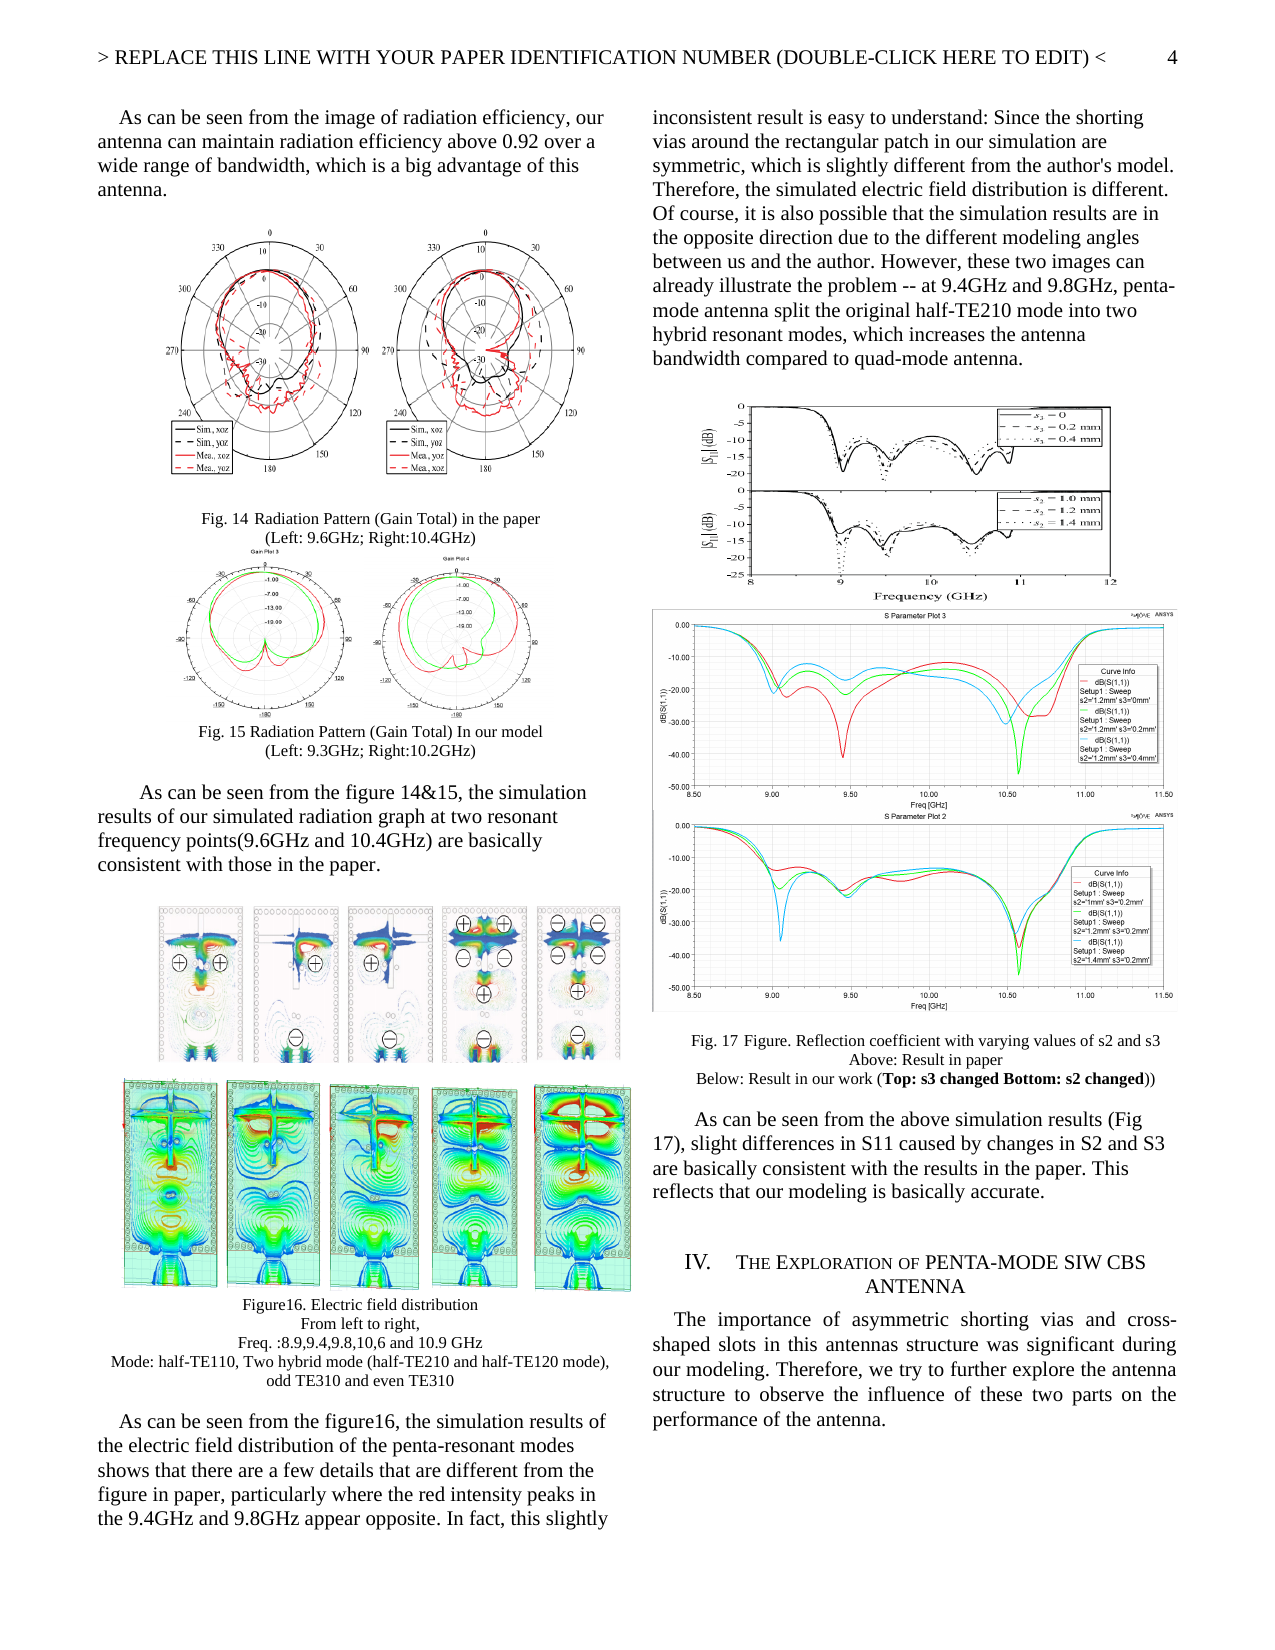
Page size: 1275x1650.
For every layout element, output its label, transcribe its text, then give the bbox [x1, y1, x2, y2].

picture [97, 220, 623, 490]
text Freq. :8.9,9.4,9.8,10,6 and 10.9 GHz [97, 1333, 622, 1352]
text Above: Result in paper [652, 1050, 1177, 1069]
text As can be seen from the figure 14&15, the simulation results of our simulated radiation graph at two resonant frequency points(9.6GHz and 10.4GHz) are basically consistent with those in the paper. [97, 779, 622, 876]
picture [652, 388, 1178, 1012]
text odd TE310 and even TE310 [97, 1371, 622, 1390]
text Figure16. Electric field distribution [97, 1294, 622, 1313]
text (Left: 9.3GHz; Right:10.2GHz) [97, 741, 622, 760]
text Fig. 17 Figure. Reflection coefficient with varying values of s2 and s3 [652, 1031, 1177, 1050]
text As can be seen from the image of radiation efficiency, our antenna can maintain radiation efficiency above 0.92 over a wide range of bandwidth, which is a big advantage of this antenna. [97, 105, 622, 201]
subtitle The Exploration of PENTA-MODE SIW CBS ANTENNA [652, 1248, 1177, 1298]
text Fig. 15 Radiation Pattern (Gain Total) In our model [97, 722, 622, 741]
text As can be seen from the figure16, the simulation results of the electric field distribution of the penta-resonant modes shows that there are a few details that are different from the figure in paper, particularly where the red intensity peaks in the 9.4GHz and 9.8GHz appear opposite. In fact, this slightly inconsistent result is easy to understand: Since the shorting vias around the rectangular patch in our simulation are symmetric, which is slightly different from the author's model. Therefore, the simulated electric field distribution is different. Of course, it is also possible that the simulation results are in the opposite direction due to the different modeling angles between us and the author. However, these two images can already illustrate the problem -- at 9.4GHz and 9.8GHz, penta-mode antenna split the original half-TE210 mode into two hybrid resonant modes, which increases the antenna bandwidth compared to quad-mode antenna. [652, 105, 1177, 370]
text As can be seen from the figure16, the simulation results of the electric field distribution of the penta-resonant modes shows that there are a few details that are different from the figure in paper, particularly where the red intensity peaks in the 9.4GHz and 9.8GHz appear opposite. In fact, this slightly inconsistent result is easy to understand: Since the shorting vias around the rectangular patch in our simulation are symmetric, which is slightly different from the author's model. Therefore, the simulated electric field distribution is different. Of course, it is also possible that the simulation results are in the opposite direction due to the different modeling angles between us and the author. However, these two images can already illustrate the problem -- at 9.4GHz and 9.8GHz, penta-mode antenna split the original half-TE210 mode into two hybrid resonant modes, which increases the antenna bandwidth compared to quad-mode antenna. [97, 1409, 622, 1530]
picture [118, 895, 638, 1294]
text As can be seen from the above simulation results (Fig 17), slight differences in S11 caused by changes in S2 and S3 are basically consistent with the results in the paper. This reflects that our modeling is basically accurate. [652, 1107, 1177, 1203]
text The importance of asymmetric shorting vias and cross-shaped slots in this antennas structure was significant during our modeling. Therefore, we try to further explore the antenna structure to observe the influence of these two parts on the performance of the antenna. [652, 1306, 1177, 1431]
text Fig. 14 Radiation Pattern (Gain Total) in the paper [97, 509, 622, 528]
text Mode: half-TE110, Two hybrid mode (half-TE210 and half-TE120 mode), [97, 1352, 622, 1371]
text From left to right, [97, 1313, 622, 1333]
text (Left: 9.6GHz; Right:10.4GHz) [97, 528, 622, 547]
text Below: Result in our work (Top: s3 changed Bottom: s2 changed)) [652, 1069, 1177, 1088]
picture [166, 547, 554, 722]
